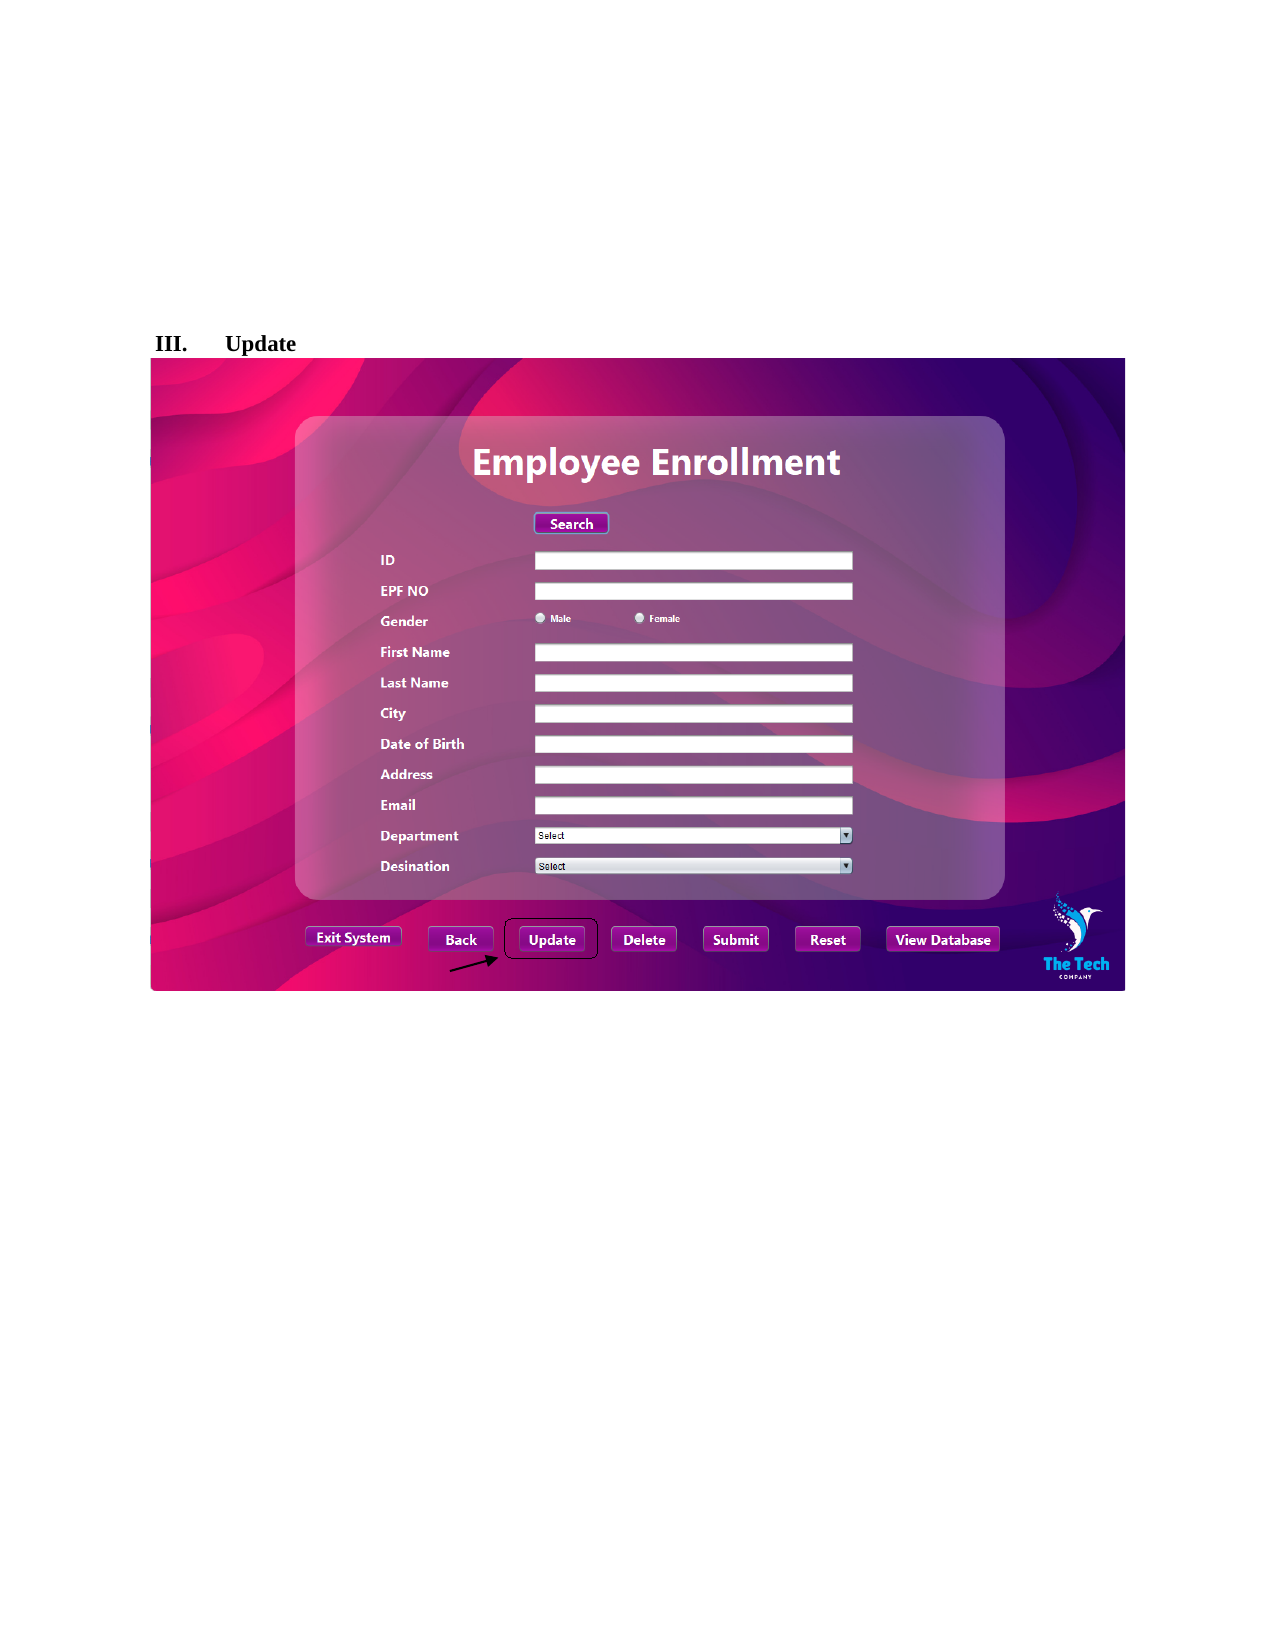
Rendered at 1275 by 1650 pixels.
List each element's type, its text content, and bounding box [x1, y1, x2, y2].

picture [150, 358, 1125, 991]
subtitle Update [187, 330, 1125, 357]
